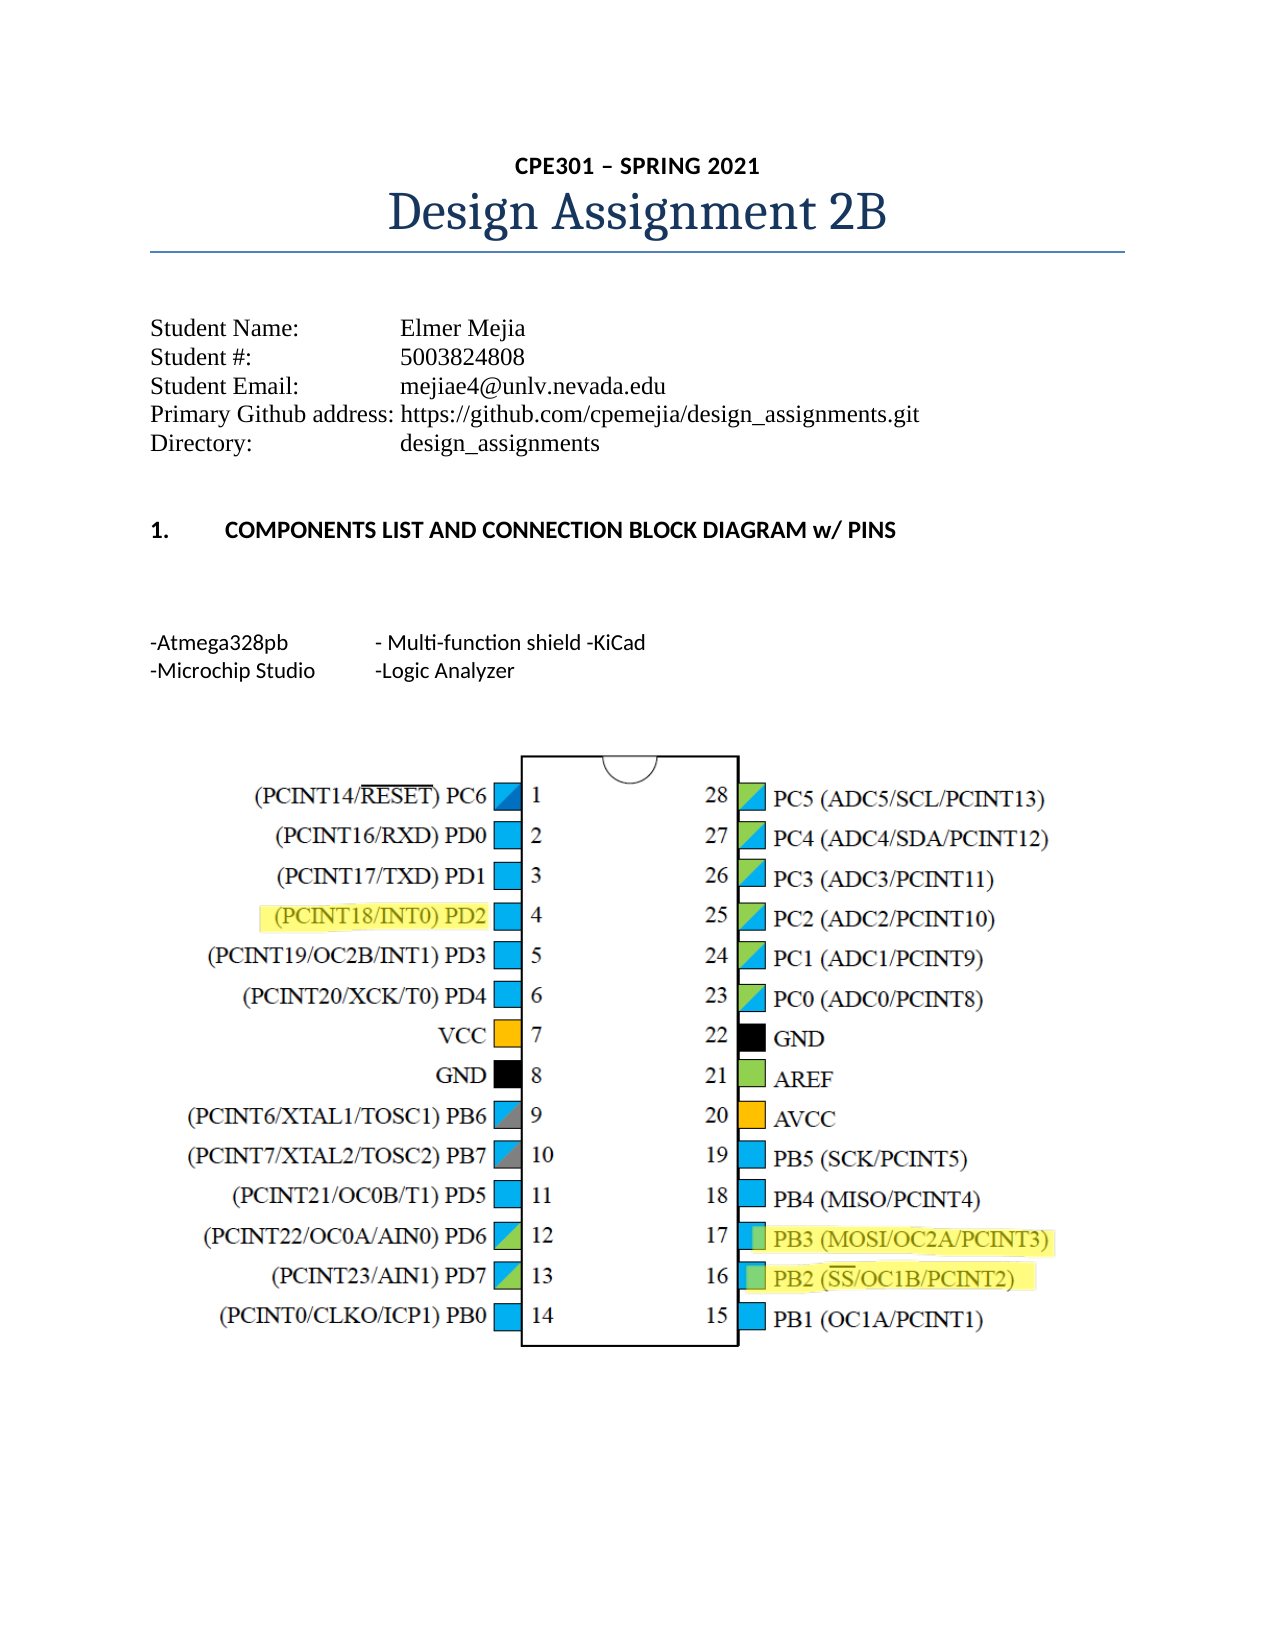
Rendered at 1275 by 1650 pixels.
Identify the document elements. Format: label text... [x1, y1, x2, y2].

text Student Email: mejiae4@unlv.nevada.edu [150, 371, 1125, 399]
text CPE301 – SPRING 2021 [150, 150, 1125, 181]
list COMPONENTS LIST AND CONNECTION BLOCK DIAGRAM w/ PINS [150, 514, 1125, 544]
text -Atmega328pb - Multi-function shield -KiCad [150, 628, 1125, 656]
text -Microchip Studio -Logic Analyzer [150, 656, 1125, 684]
text Primary Github address: https://github.com/cpemejia/design_assignments.git [150, 399, 1125, 428]
title Design Assignment 2B [150, 181, 1125, 251]
text Directory: design_assignments [150, 428, 1125, 457]
picture [187, 745, 1061, 1371]
text Student #: 5003824808 [150, 342, 1125, 371]
text Student Name: Elmer Mejia [150, 313, 1125, 342]
